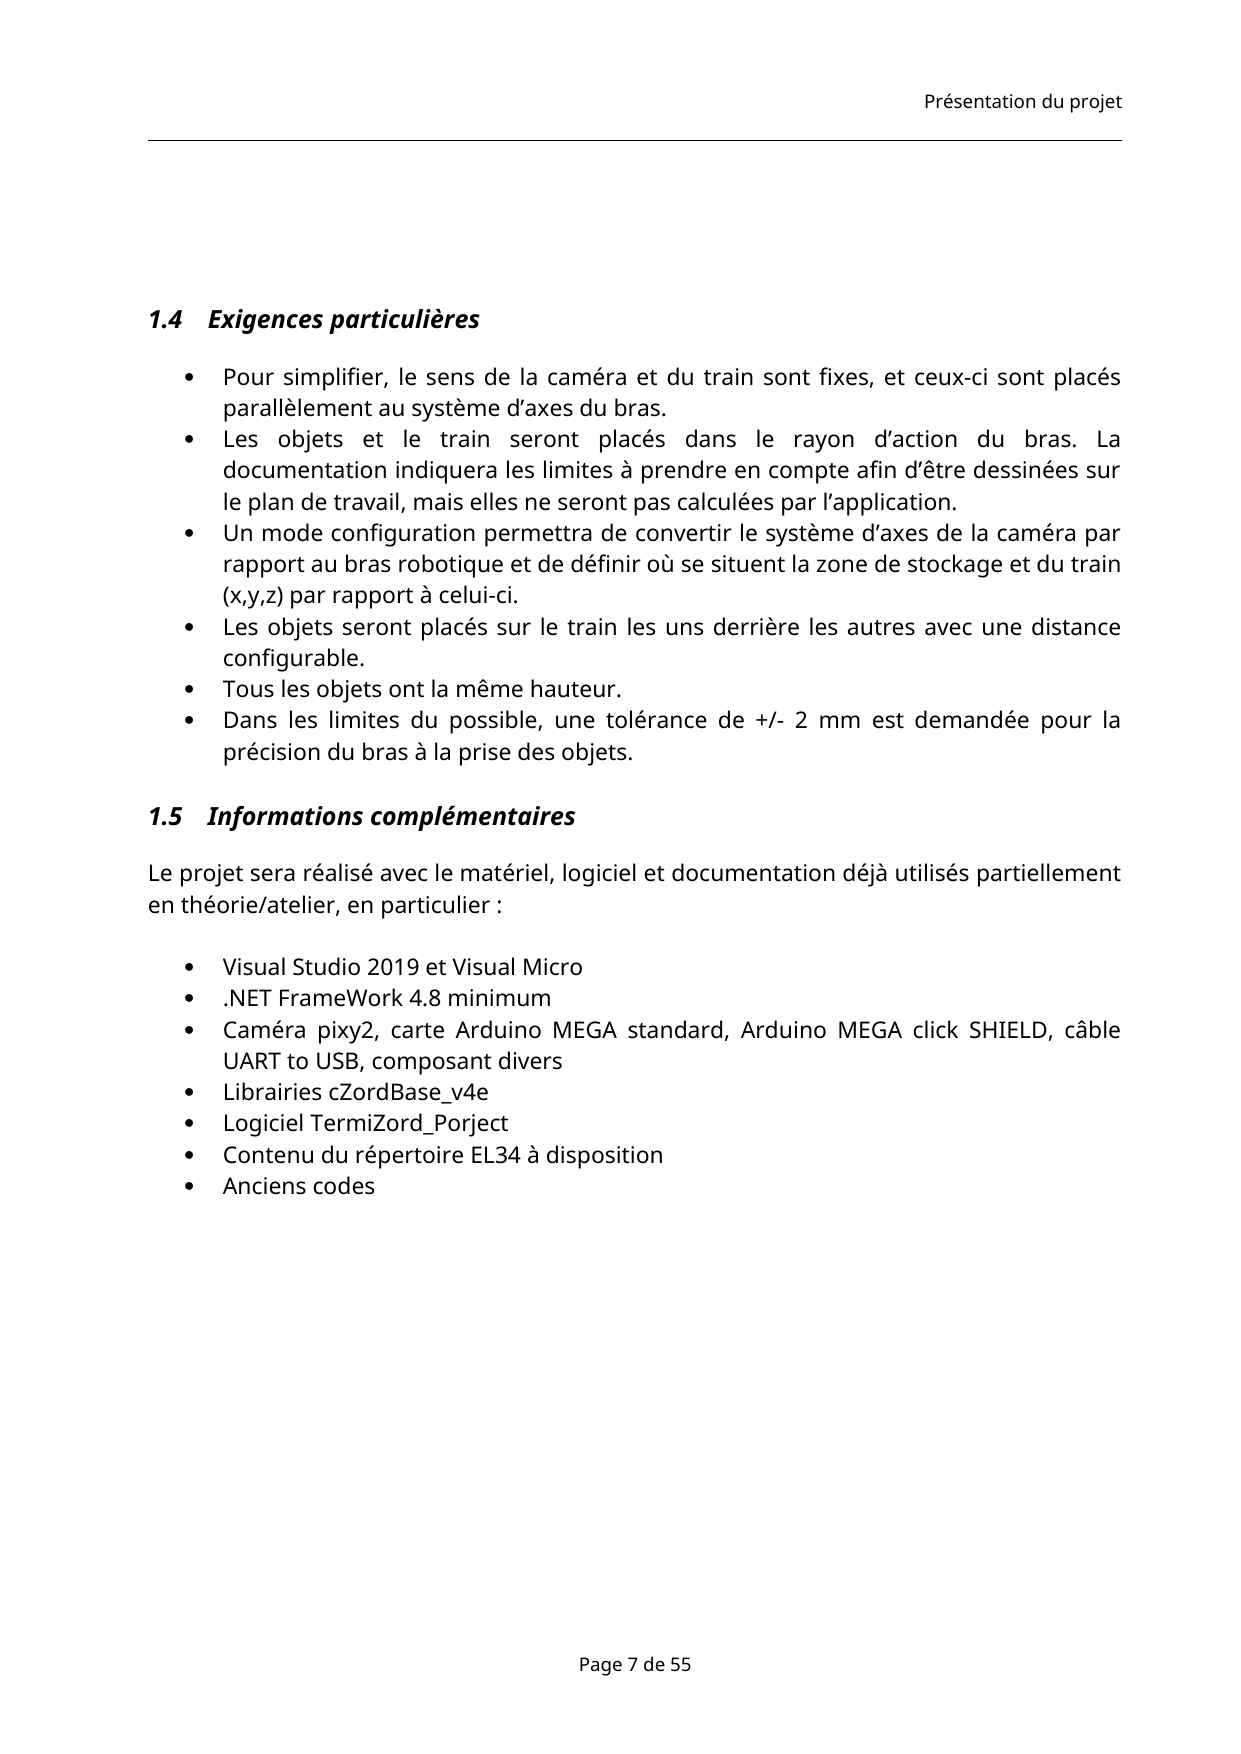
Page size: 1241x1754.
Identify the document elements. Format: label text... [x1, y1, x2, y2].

list Visual Studio 2019 et Visual Micro [185, 951, 1122, 982]
list Logiciel TermiZord_Porject [185, 1107, 1122, 1138]
text Le projet sera réalisé avec le matériel, logiciel et documentation déjà utilisés partiellement en théorie/atelier, en particulier : [148, 857, 1122, 920]
list Tous les objets ont la même hauteur. [185, 673, 1122, 704]
subtitle Exigences particulières [148, 302, 1122, 336]
list Les objets seront placés sur le train les uns derrière les autres avec une distance configurable. [185, 611, 1122, 673]
list Un mode configuration permettra de convertir le système d’axes de la caméra par rapport au bras robotique et de définir où se situent la zone de stockage et du train (x,y,z) par rapport à celui-ci. [185, 517, 1122, 611]
list Pour simplifier, le sens de la caméra et du train sont fixes, et ceux-ci sont placés parallèlement au système d’axes du bras. [185, 361, 1122, 423]
list Anciens codes [185, 1170, 1122, 1201]
list .NET FrameWork 4.8 minimum [185, 982, 1122, 1013]
list Contenu du répertoire EL34 à disposition [185, 1138, 1122, 1170]
list Librairies cZordBase_v4e [185, 1076, 1122, 1107]
subtitle Informations complémentaires [148, 798, 1122, 832]
list Caméra pixy2, carte Arduino MEGA standard, Arduino MEGA click SHIELD, câble UART to USB, composant divers [185, 1013, 1122, 1076]
list Les objets et le train seront placés dans le rayon d’action du bras. La documentation indiquera les limites à prendre en compte afin d’être dessinées sur le plan de travail, mais elles ne seront pas calculées par l’application. [185, 423, 1122, 517]
list Dans les limites du possible, une tolérance de +/- 2 mm est demandée pour la précision du bras à la prise des objets. [185, 704, 1122, 767]
